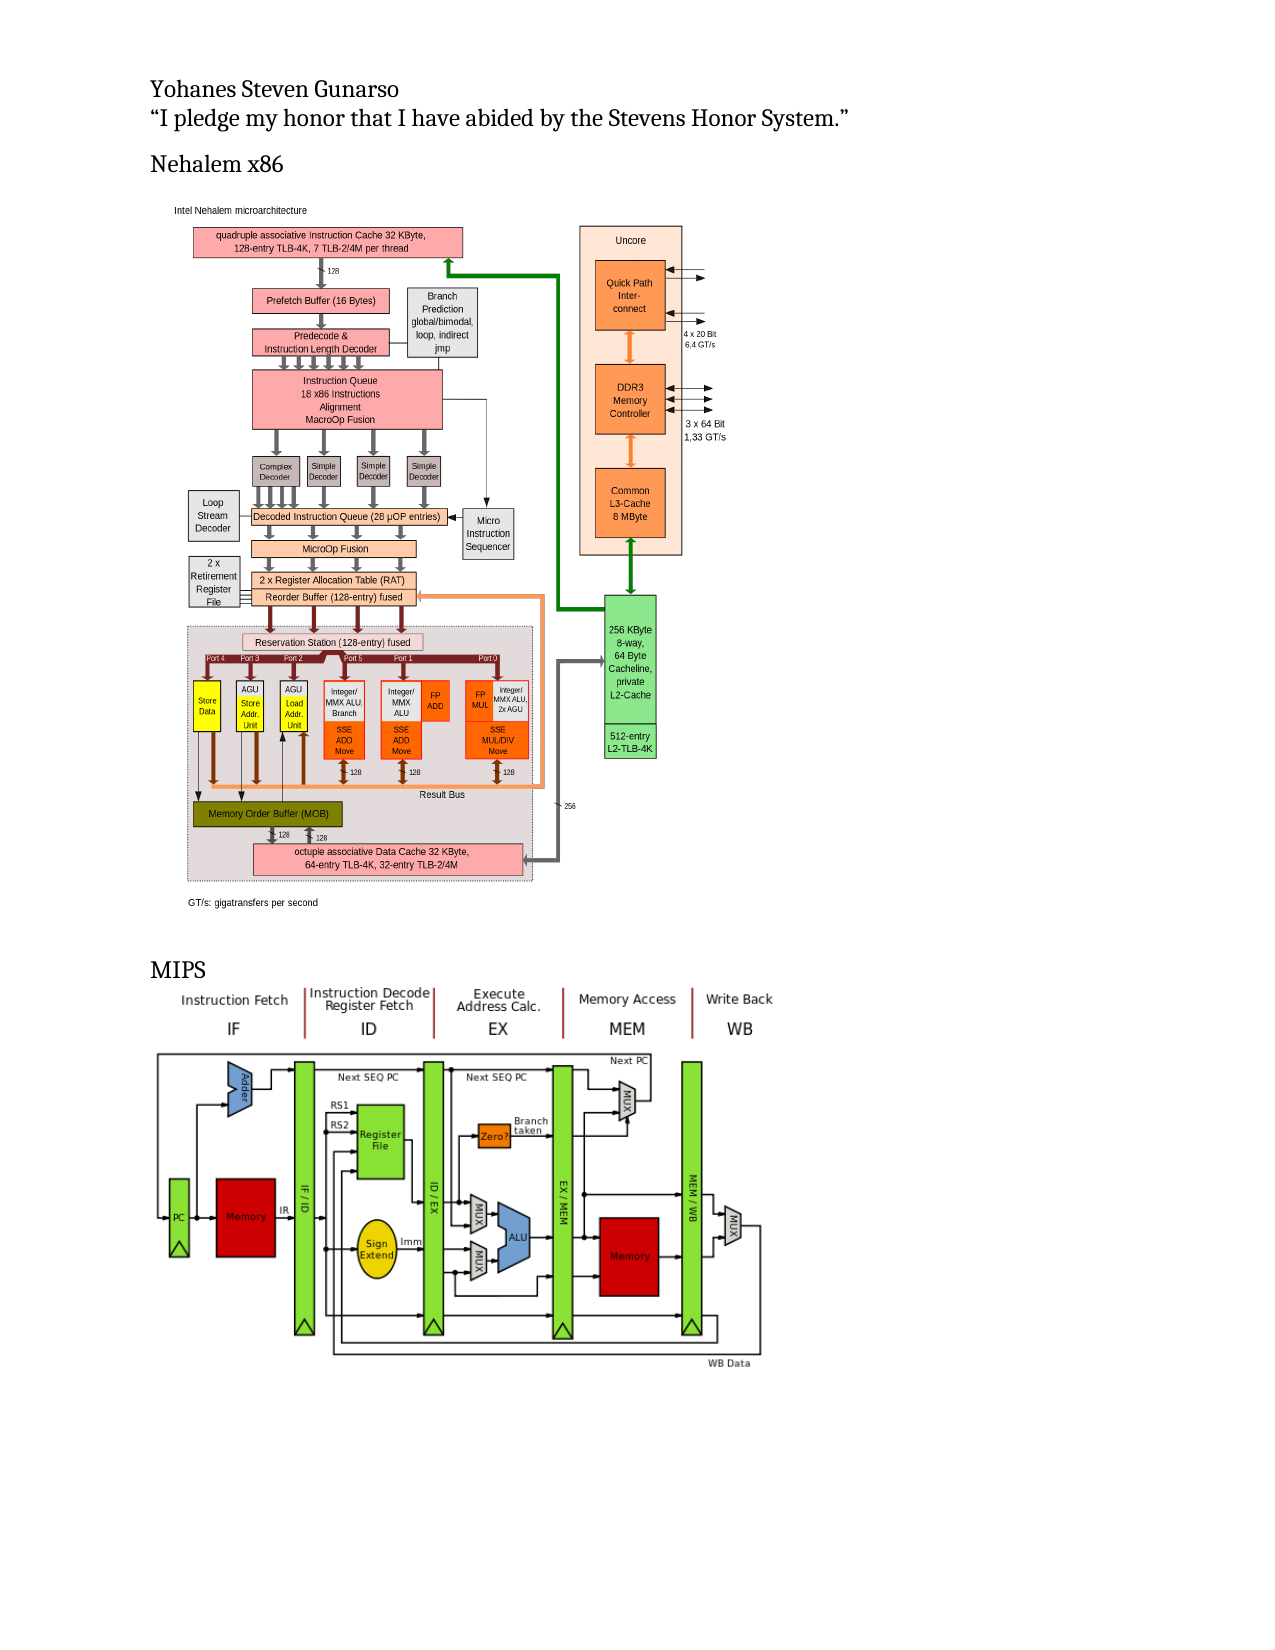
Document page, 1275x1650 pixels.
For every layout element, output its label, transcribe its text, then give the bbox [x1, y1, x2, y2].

text Nehalem x86 [150, 150, 1125, 179]
text MIPS [150, 956, 1125, 984]
picture [150, 984, 775, 1374]
picture [150, 178, 749, 927]
